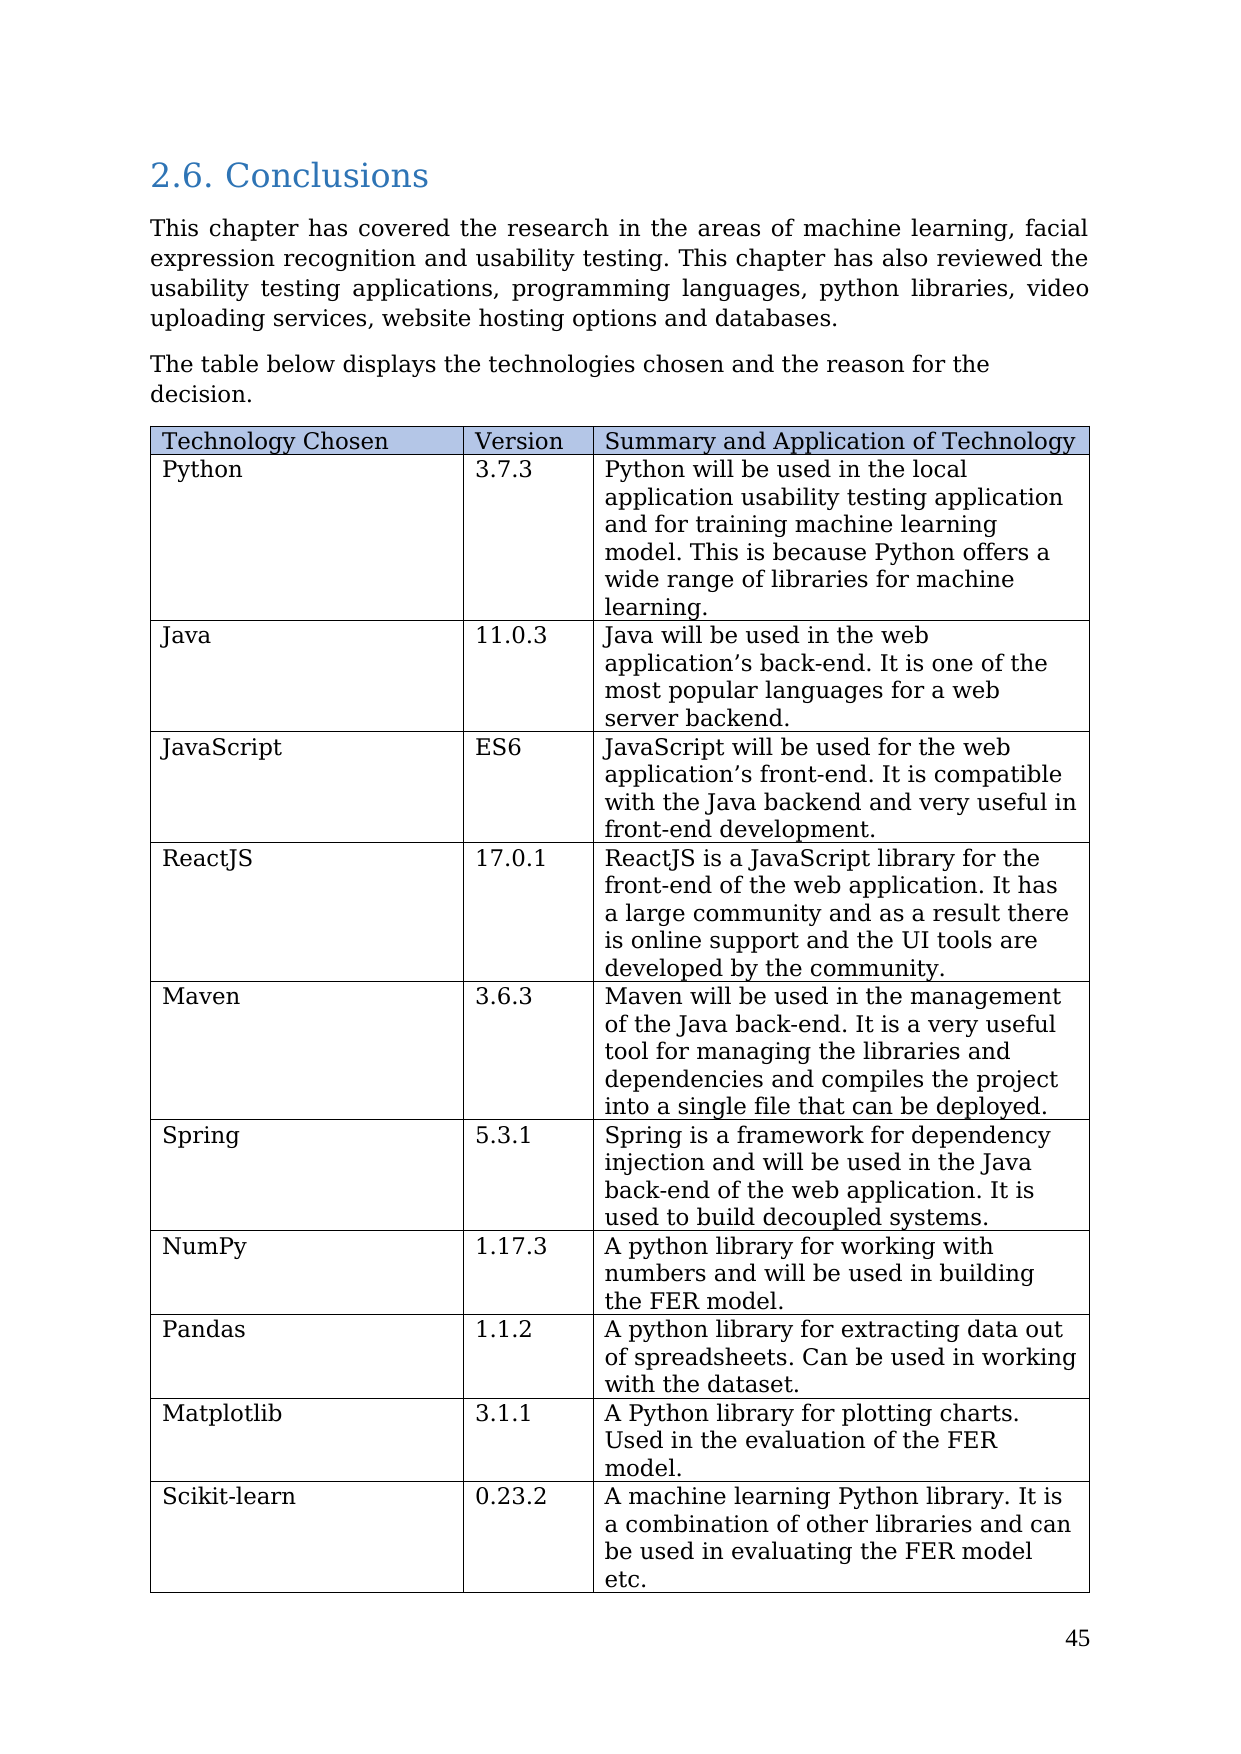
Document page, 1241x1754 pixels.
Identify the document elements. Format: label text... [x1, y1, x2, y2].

table_cell Java will be used in the web application’s back-end. It is one of the most popular languages for a web server backend. [594, 621, 1089, 731]
table_cell Scikit-learn [151, 1482, 463, 1592]
table_cell Matplotlib [151, 1399, 463, 1481]
table_header Version [464, 427, 593, 454]
table_cell A Python library for plotting charts. Used in the evaluation of the FER model. [594, 1399, 1089, 1481]
table_cell 3.6.3 [464, 982, 593, 1119]
table_cell Maven will be used in the management of the Java back-end. It is a very useful tool for managing the libraries and dependencies and compiles the project into a single file that can be deployed. [594, 982, 1089, 1119]
table_cell ES6 [464, 732, 593, 842]
table_cell 3.7.3 [464, 455, 593, 620]
table_cell Python [151, 455, 463, 620]
table_cell JavaScript [151, 732, 463, 842]
table_cell 17.0.1 [464, 843, 593, 981]
text This chapter has covered the research in the areas of machine learning, facial expression recognition and usability testing. This chapter has also reviewed the usability testing applications, programming languages, python libraries, video uploading services, website hosting options and databases. [150, 214, 1090, 331]
table_cell 1.1.2 [464, 1315, 593, 1397]
table_cell 0.23.2 [464, 1482, 593, 1592]
table_cell 3.1.1 [464, 1399, 593, 1481]
subtitle Conclusions [150, 154, 1090, 194]
table_cell A machine learning Python library. It is a combination of other libraries and can be used in evaluating the FER model etc. [594, 1482, 1089, 1592]
table_cell 1.17.3 [464, 1231, 593, 1314]
table_cell Python will be used in the local application usability testing application and for training machine learning model. This is because Python offers a wide range of libraries for machine learning. [594, 455, 1089, 620]
table_cell Java [151, 621, 463, 731]
table_cell ReactJS is a JavaScript library for the front-end of the web application. It has a large community and as a result there is online support and the UI tools are developed by the community. [594, 843, 1089, 981]
table_cell JavaScript will be used for the web application’s front-end. It is compatible with the Java backend and very useful in front-end development. [594, 732, 1089, 842]
text The table below displays the technologies chosen and the reason for the decision. [150, 349, 1090, 407]
table_cell 11.0.3 [464, 621, 593, 731]
table_cell Spring [151, 1120, 463, 1230]
table_header Technology Chosen [151, 427, 463, 454]
table_cell Pandas [151, 1315, 463, 1397]
table_cell NumPy [151, 1231, 463, 1314]
table_cell ReactJS [151, 843, 463, 981]
table_cell 5.3.1 [464, 1120, 593, 1230]
table_cell A python library for working with numbers and will be used in building the FER model. [594, 1231, 1089, 1314]
table_header Summary and Application of Technology [594, 427, 1089, 454]
table_cell Spring is a framework for dependency injection and will be used in the Java back-end of the web application. It is used to build decoupled systems. [594, 1120, 1089, 1230]
table_cell Maven [151, 982, 463, 1119]
table_cell A python library for extracting data out of spreadsheets. Can be used in working with the dataset. [594, 1315, 1089, 1397]
